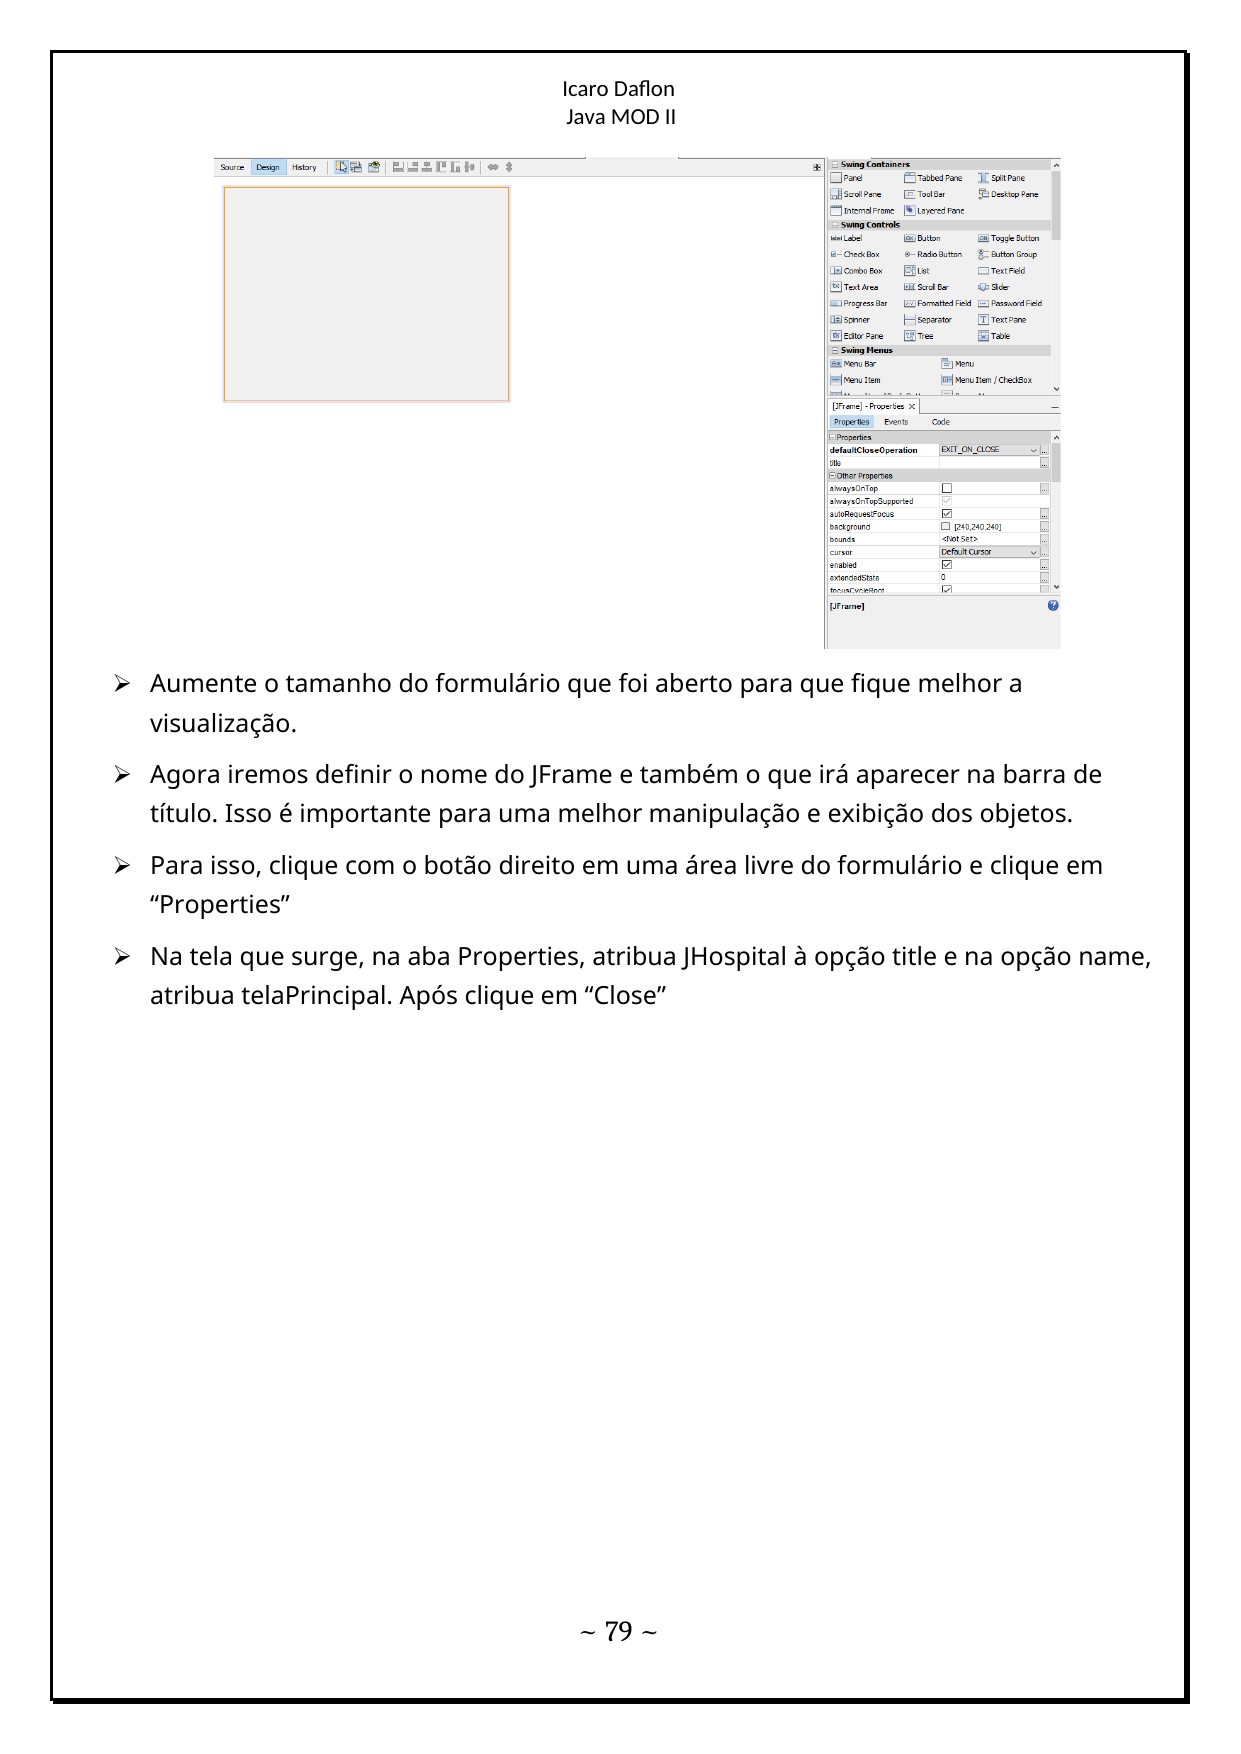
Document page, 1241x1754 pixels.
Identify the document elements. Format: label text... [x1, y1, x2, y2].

text Para isso, clique com o botão direito em uma área livre do formulário e clique em “Properties” [112, 848, 1162, 921]
text Na tela que surge, na aba Properties, atribua JHospital à opção title e na opção name, atribua telaPrincipal. Após clique em “Close” [112, 939, 1162, 1012]
text Aumente o tamanho do formulário que foi aberto para que fique melhor a visualização. [112, 666, 1162, 739]
picture [213, 157, 1061, 649]
text Agora iremos definir o nome do JFrame e também o que irá aparecer na barra de título. Isso é importante para uma melhor manipulação e exibição dos objetos. [112, 757, 1162, 830]
